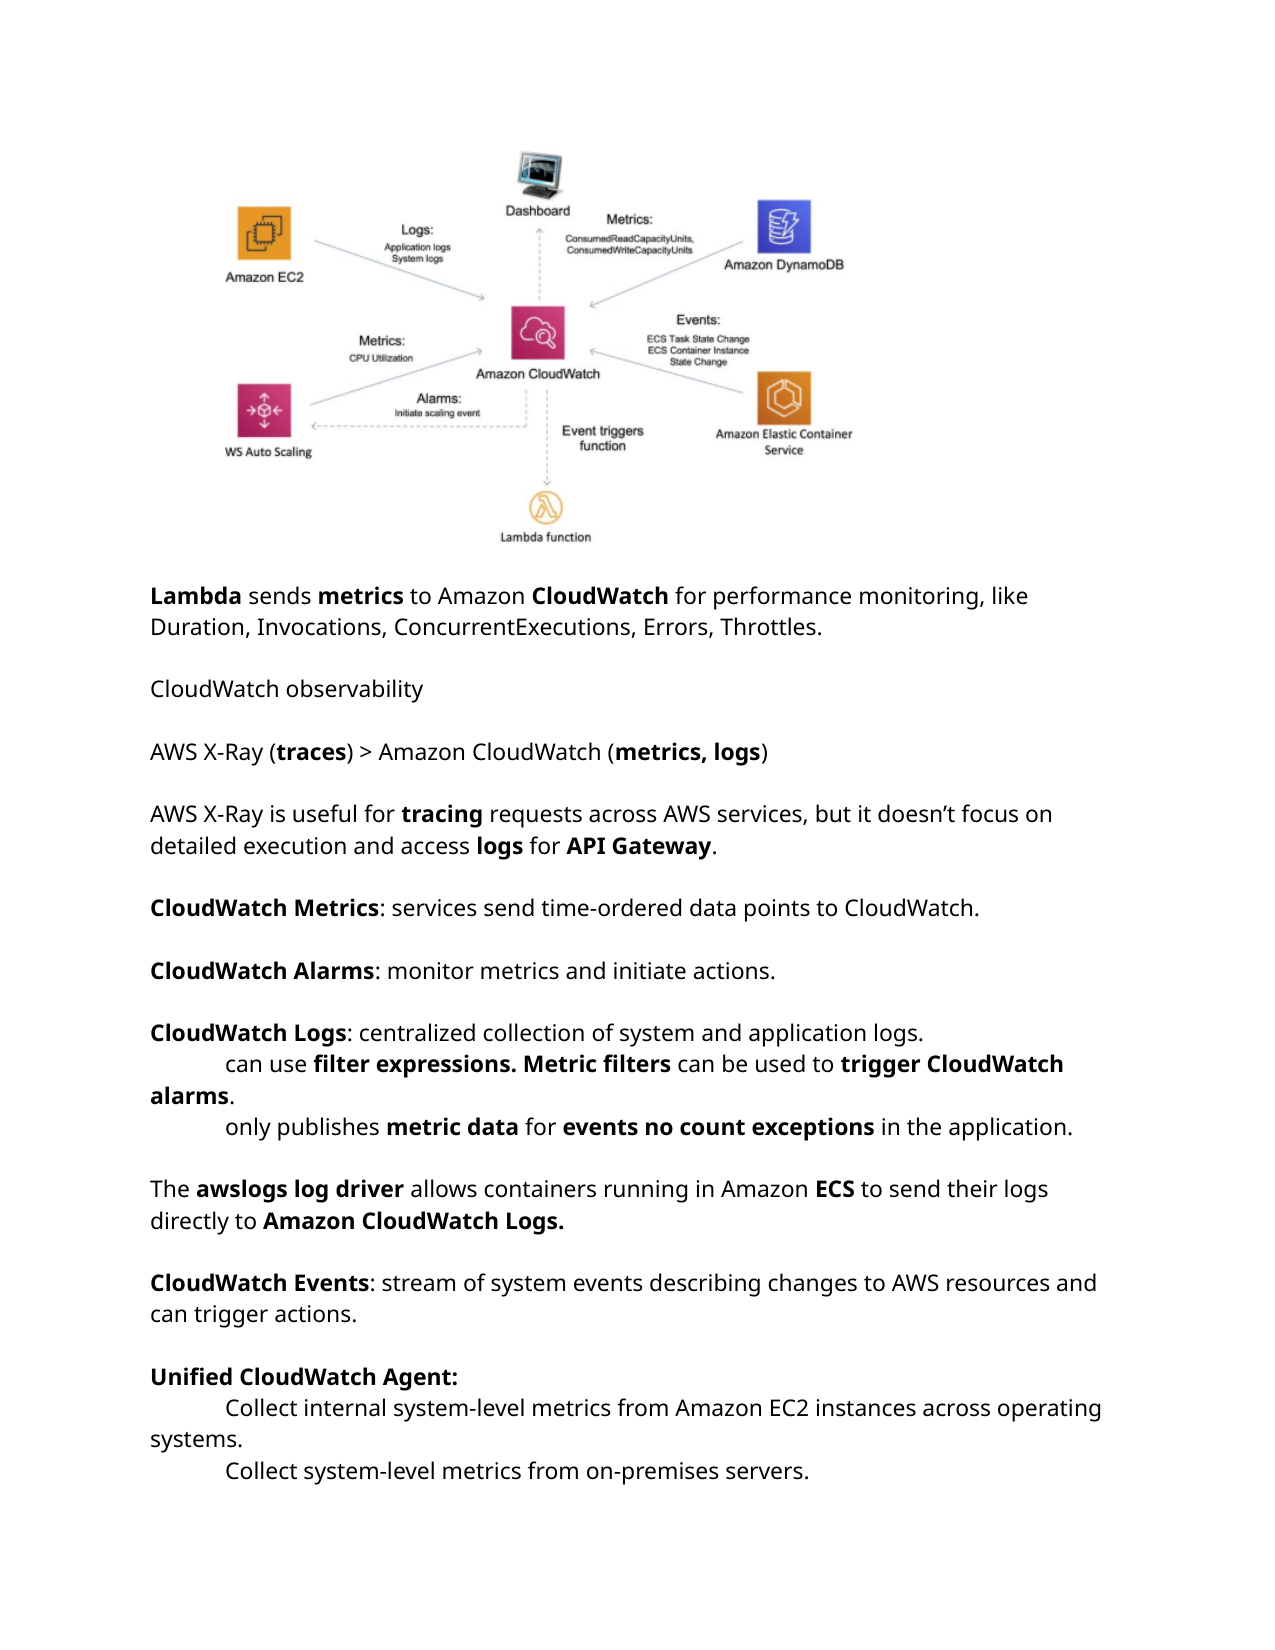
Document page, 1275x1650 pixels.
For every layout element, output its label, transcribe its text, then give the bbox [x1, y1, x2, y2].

text can use filter expressions. Metric filters can be used to trigger CloudWatch alarms. [150, 1048, 1125, 1111]
text only publishes metric data for events no count exceptions in the application. [150, 1111, 1125, 1142]
text CloudWatch observability [150, 673, 1125, 705]
text Unified CloudWatch Agent: [150, 1361, 1125, 1392]
text AWS X-Ray (traces) > Amazon CloudWatch (metrics, logs) [150, 736, 1125, 767]
text CloudWatch Events: stream of system events describing changes to AWS resources and can trigger actions. [150, 1267, 1125, 1330]
text The awslogs log driver allows containers running in Amazon ECS to send their logs directly to Amazon CloudWatch Logs. [150, 1173, 1125, 1236]
text AWS X-Ray is useful for tracing requests across AWS services, but it doesn’t focus on detailed execution and access logs for API Gateway. [150, 798, 1125, 861]
text CloudWatch Metrics: services send time-ordered data points to CloudWatch. [150, 892, 1125, 923]
text Lambda sends metrics to Amazon CloudWatch for performance monitoring, like Duration, Invocations, ConcurrentExecutions, Errors, Throttles. [150, 580, 1125, 642]
text CloudWatch Alarms: monitor metrics and initiate actions. [150, 955, 1125, 986]
text CloudWatch Logs: centralized collection of system and application logs. [150, 1017, 1125, 1048]
text Collect internal system-level metrics from Amazon EC2 instances across operating systems. [150, 1392, 1125, 1455]
text Collect system-level metrics from on-premises servers. [150, 1455, 1125, 1486]
picture [225, 150, 861, 549]
